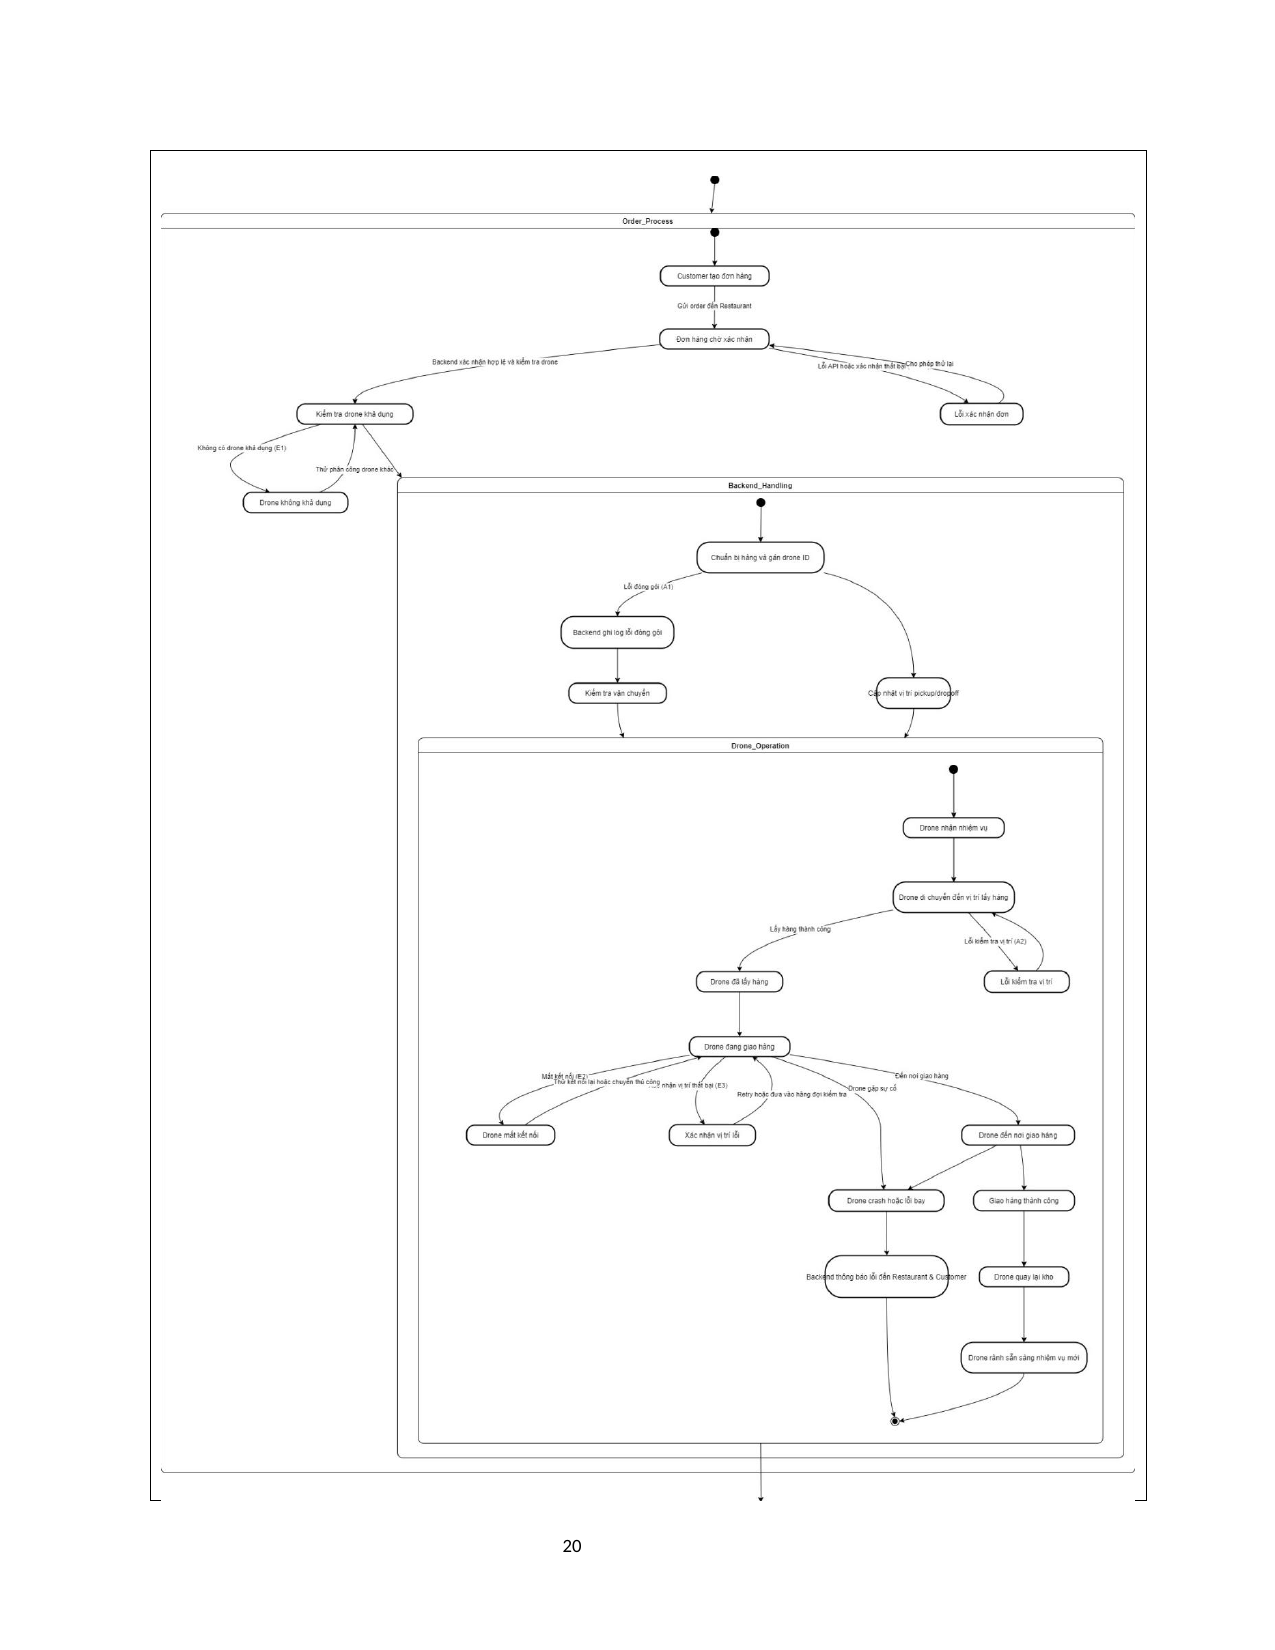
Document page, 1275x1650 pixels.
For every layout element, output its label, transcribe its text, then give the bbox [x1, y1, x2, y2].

picture [161, 176, 1135, 1501]
table_cell State Diagram: [151, 151, 1146, 1500]
